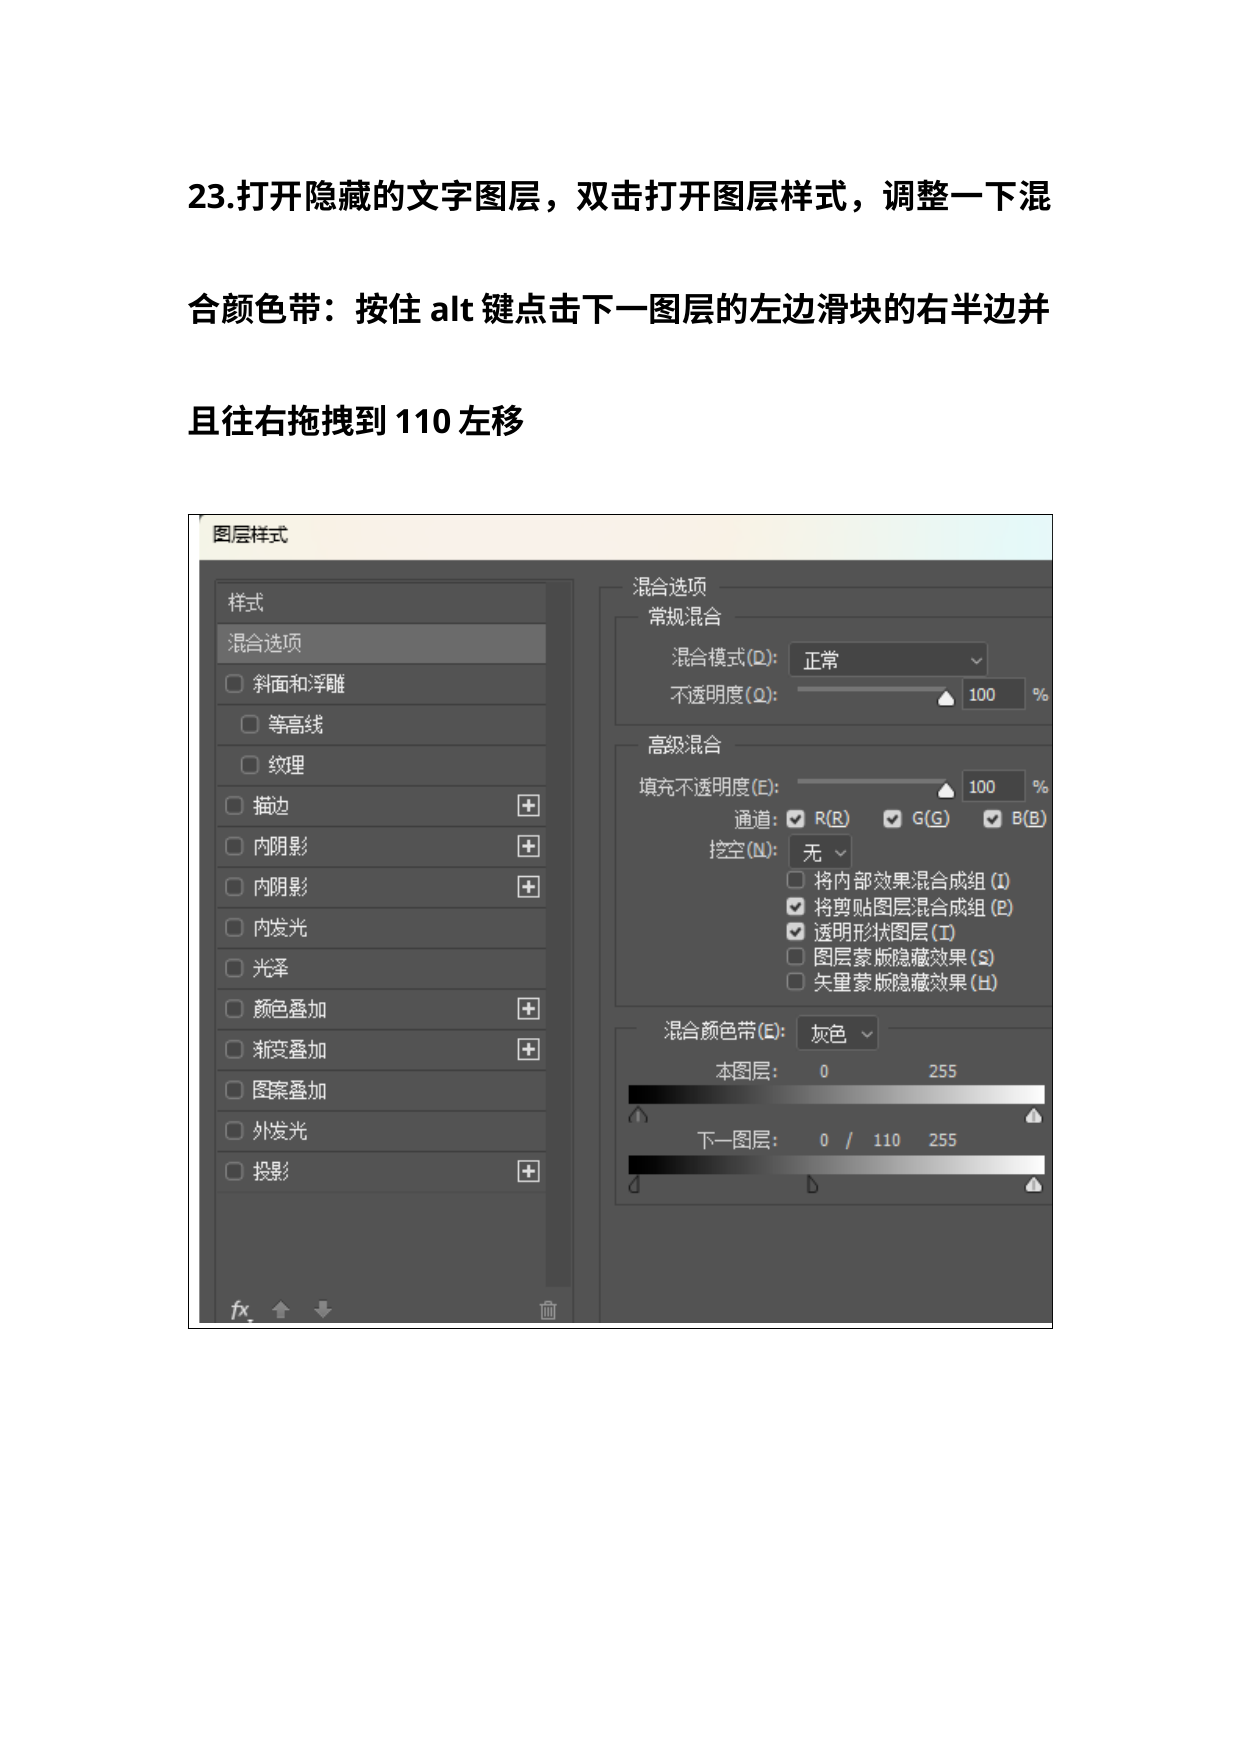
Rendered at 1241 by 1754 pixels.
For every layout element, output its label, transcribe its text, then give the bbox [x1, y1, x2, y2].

subtitle 23.打开隐藏的文字图层，双击打开图层样式，调整一下混合颜色带：按住alt键点击下一图层的左边滑块的右半边并且往右拖拽到110左移 [187, 162, 1053, 452]
picture [199, 515, 1053, 1323]
table_header [189, 515, 1052, 1328]
